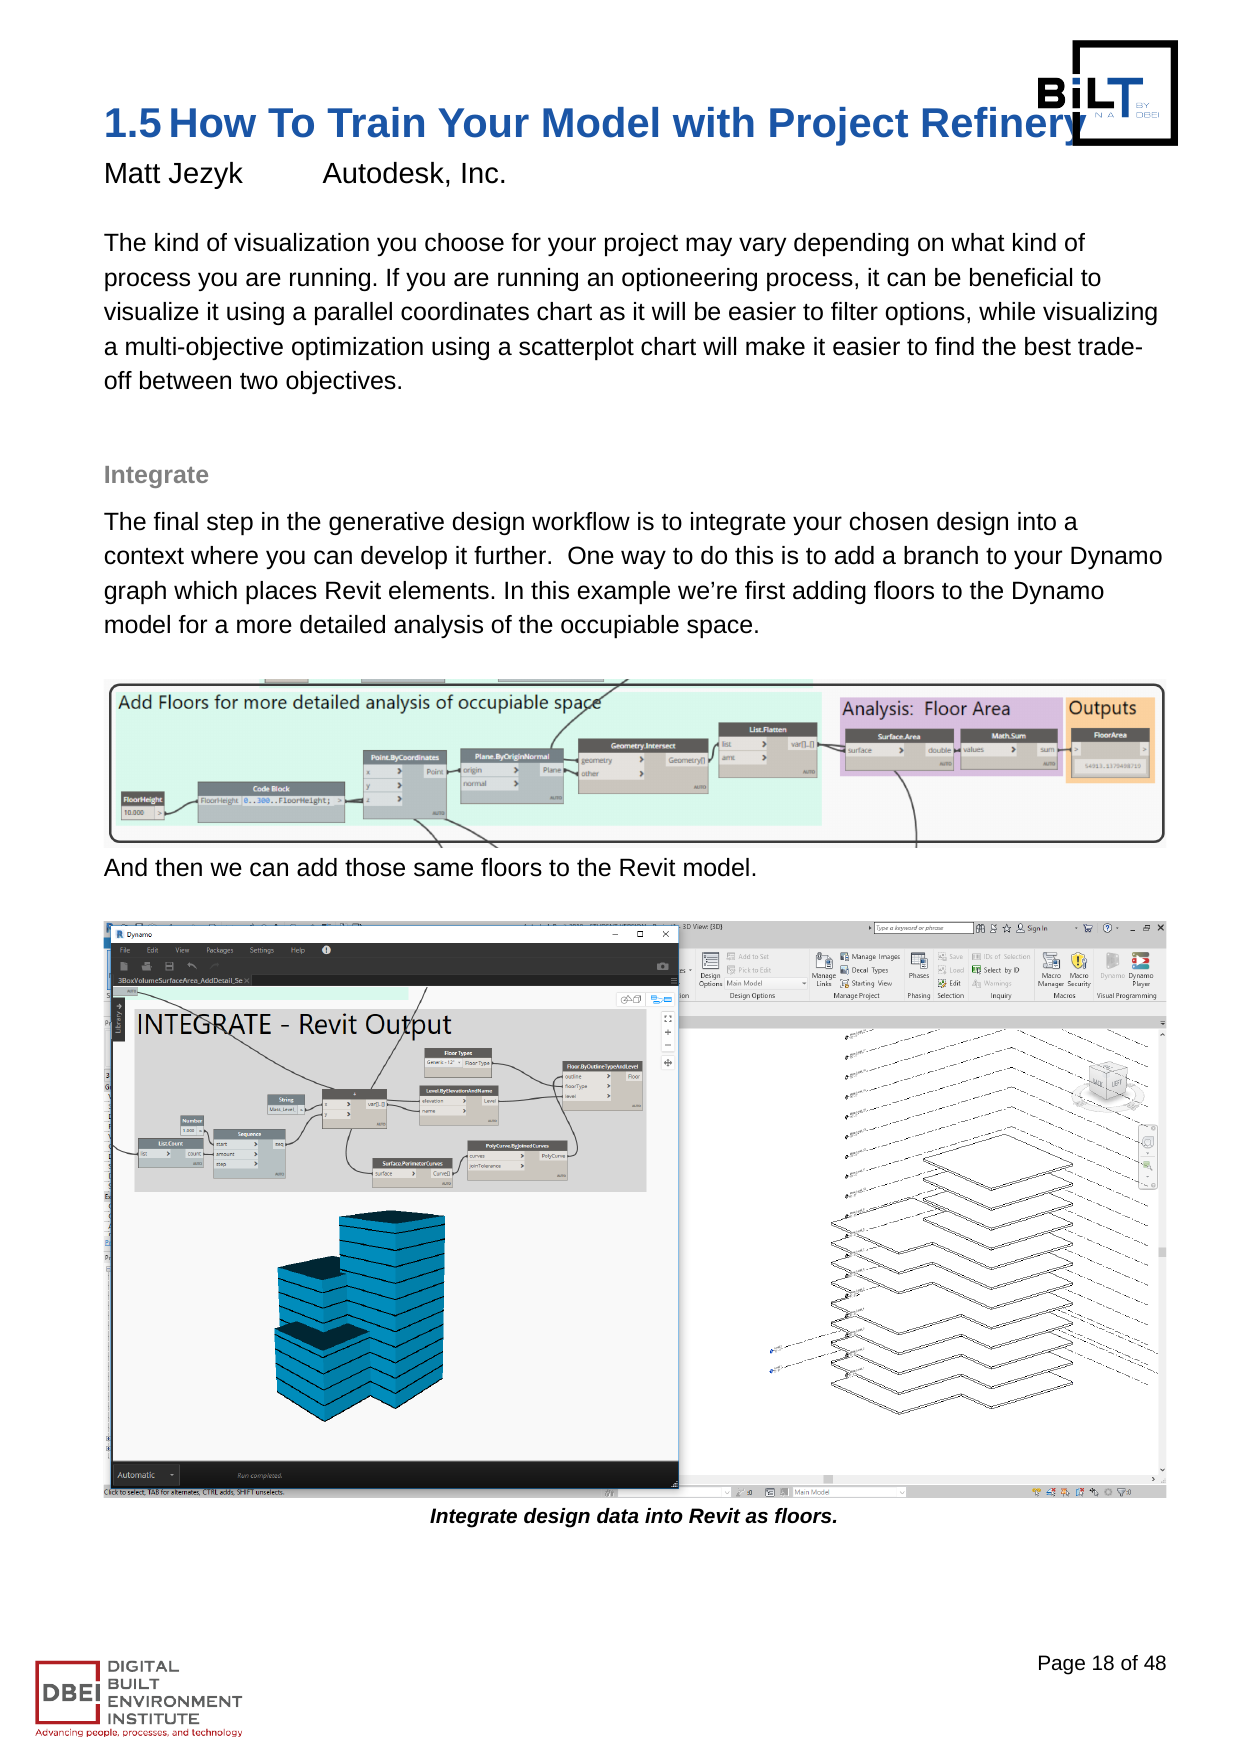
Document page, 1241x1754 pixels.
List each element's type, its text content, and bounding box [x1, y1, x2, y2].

text The final step in the generative design workflow is to integrate your chosen design into a context where you can develop it further. One way to do this is to add a branch to your Dynamo graph which places Revit elements. In this example we’re first adding floors to the Dynamo model for a more detailed analysis of the occupiable space. [103, 507, 1167, 639]
picture [27, 1652, 243, 1740]
subtitle Integrate design data into Revit as floors. [103, 1503, 1167, 1527]
picture [1031, 31, 1182, 154]
picture [103, 921, 1167, 1498]
picture [103, 679, 1167, 848]
text The kind of visualization you choose for your project may vary depending on what kind of process you are running. If you are running an optioneering process, it can be beneficial to visualize it using a parallel coordinates chart as it will be easier to filter options, while visualizing a multi-objective optimization using a scatterplot chart will make it easier to find the best trade-off between two objectives. [103, 228, 1167, 395]
text And then we can add those same floors to the Revit model. [103, 853, 1167, 882]
subtitle Integrate [103, 460, 1167, 489]
